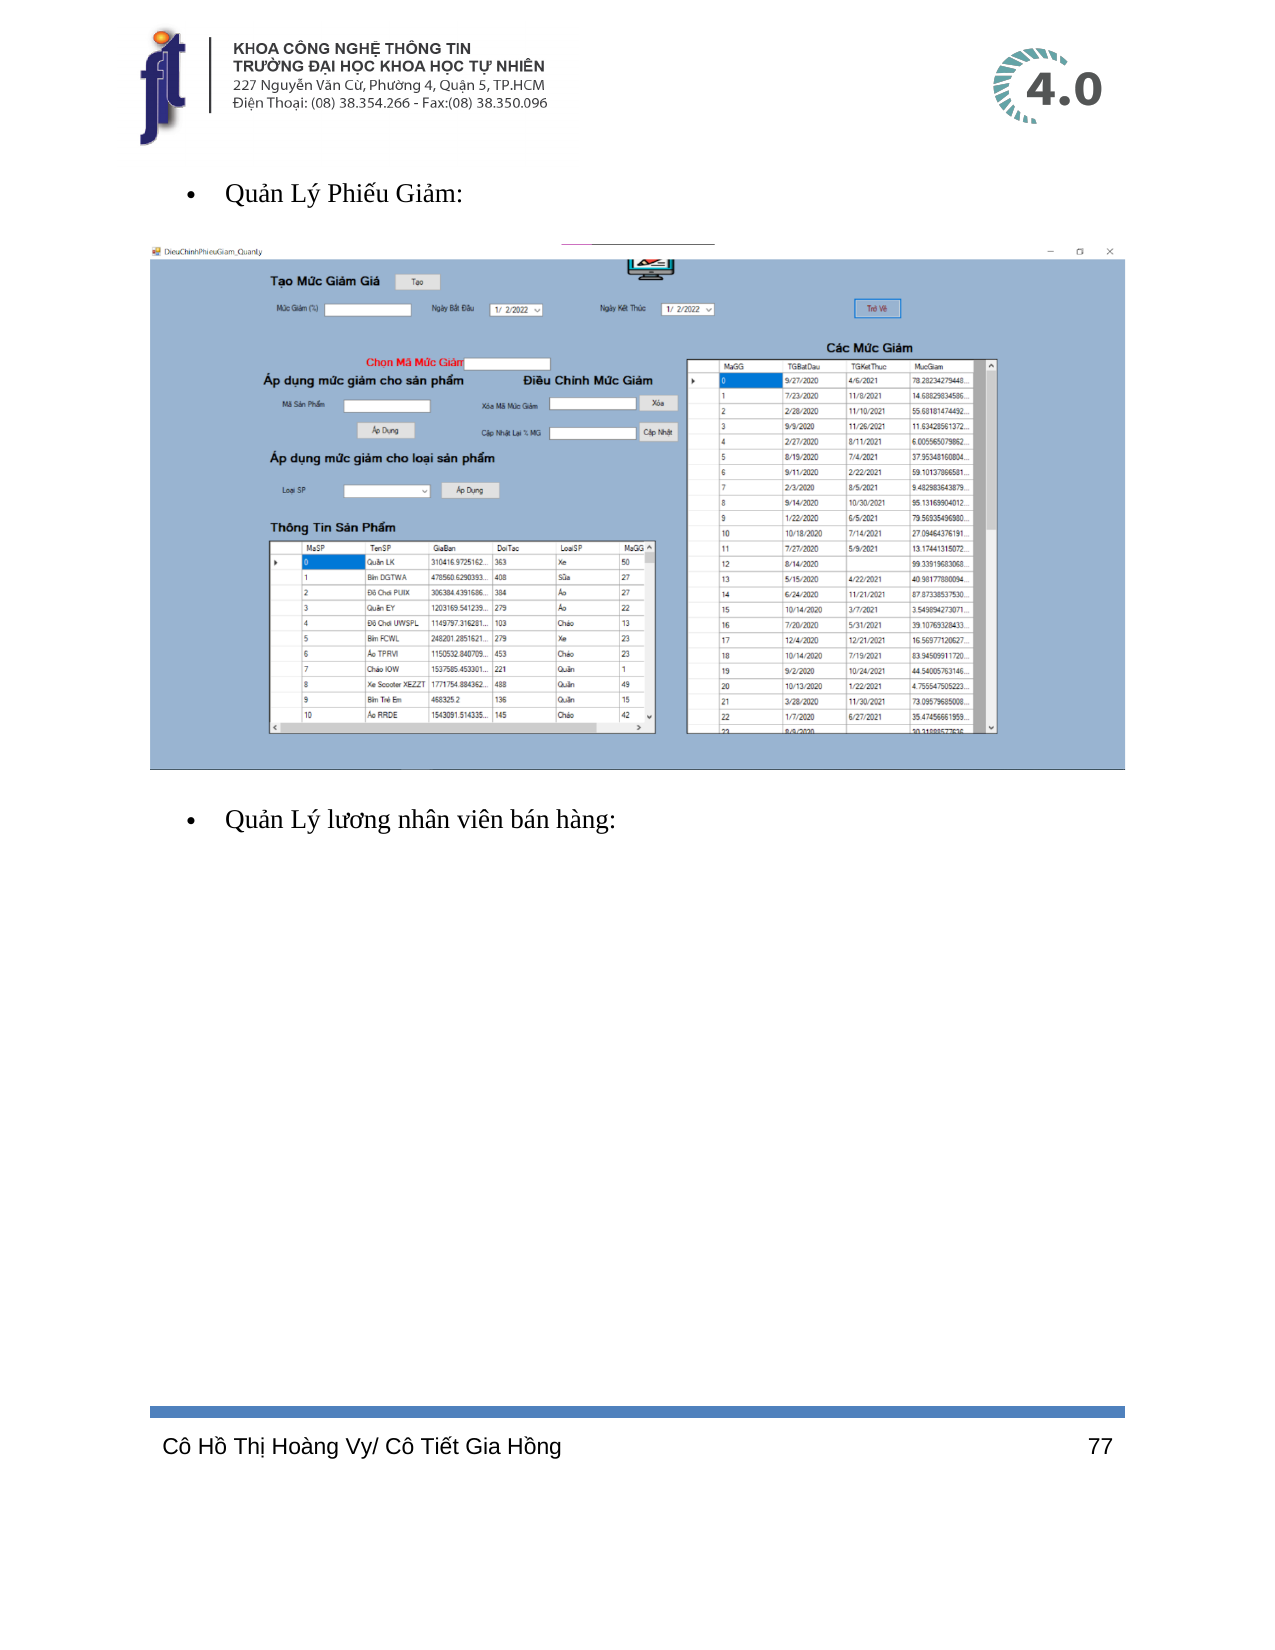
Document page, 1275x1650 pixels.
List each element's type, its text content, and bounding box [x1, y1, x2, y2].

picture [150, 244, 1125, 770]
list Quản Lý Phiếu Giảm: [187, 177, 1125, 208]
list Quản Lý lương nhân viên bán hàng: [187, 803, 1125, 835]
picture [985, 41, 1108, 127]
picture [117, 21, 580, 167]
